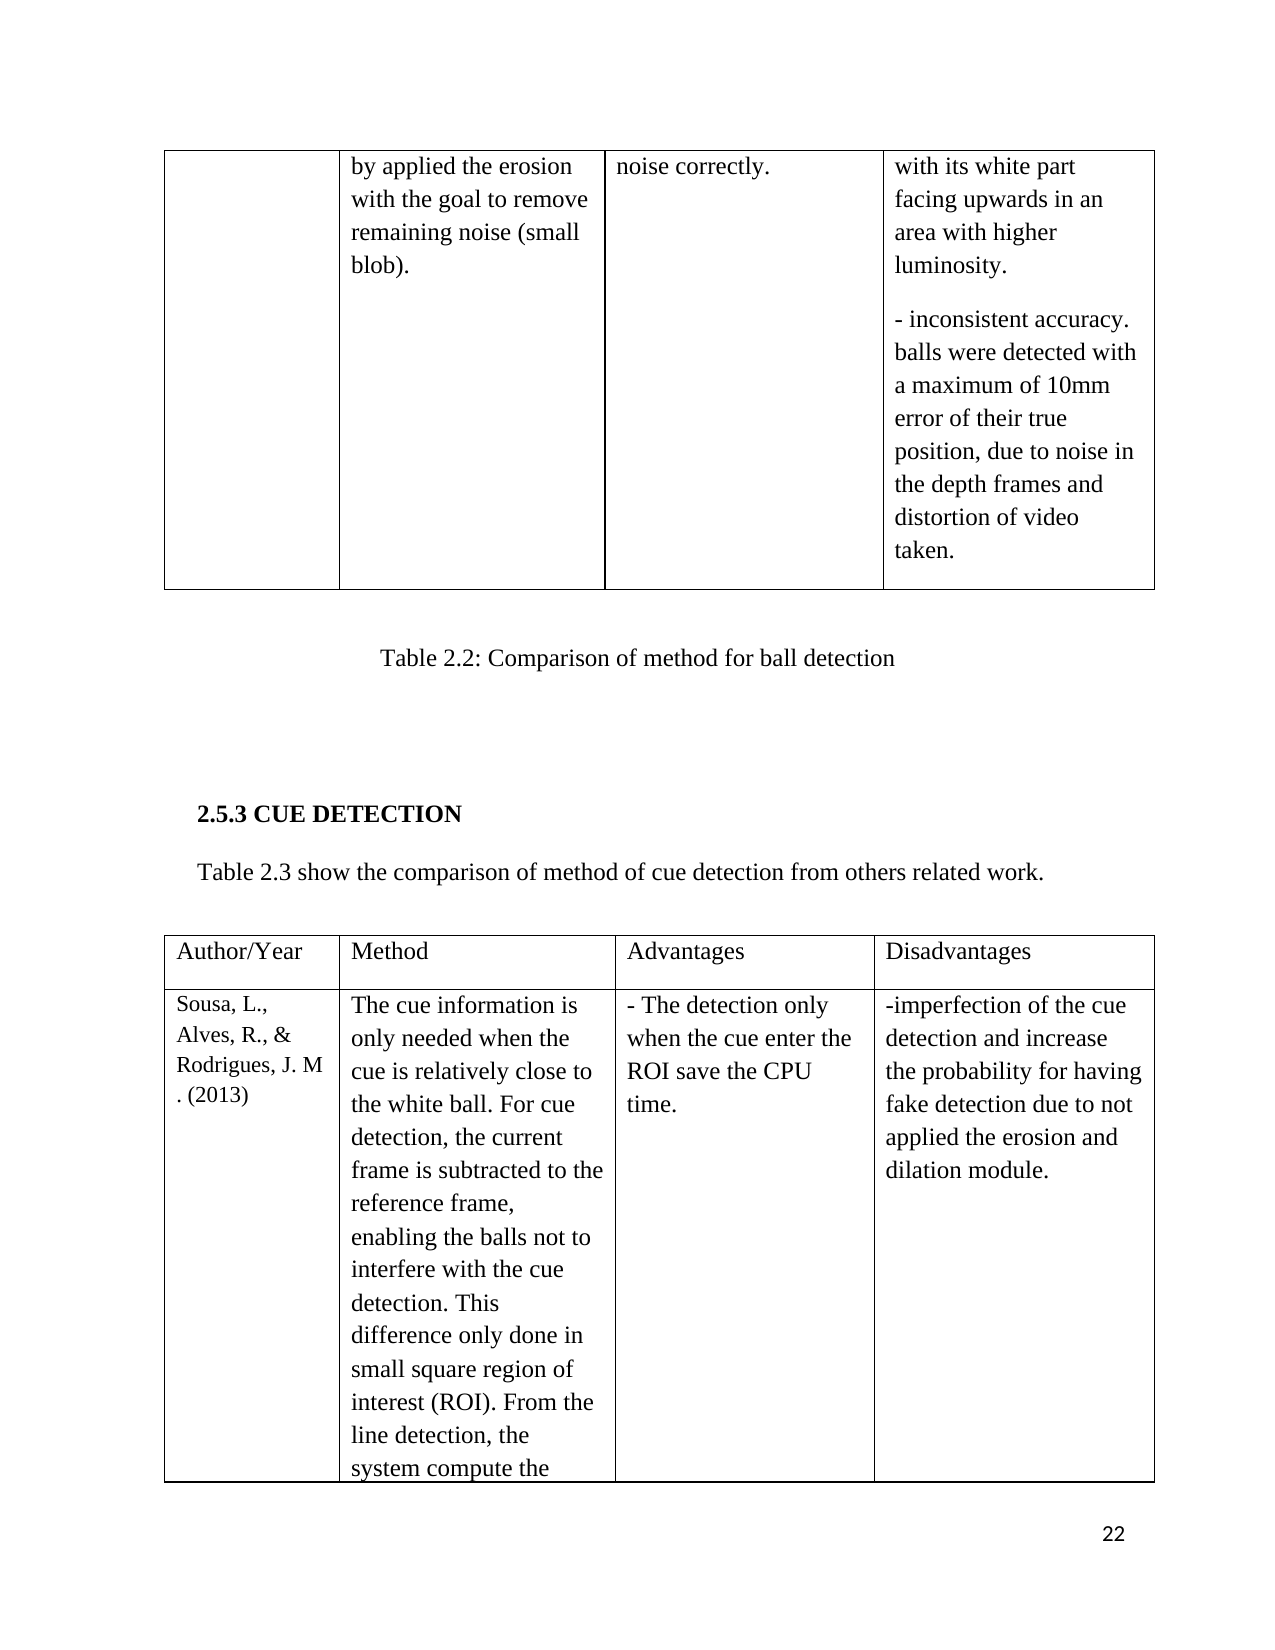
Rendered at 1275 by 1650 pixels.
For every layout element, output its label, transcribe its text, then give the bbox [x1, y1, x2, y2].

table_header Author/Year [165, 936, 339, 989]
text Table 2.3 show the comparison of method of cue detection from others related work. [150, 857, 1125, 885]
table_header Advantages [616, 936, 874, 989]
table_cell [165, 151, 339, 588]
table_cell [616, 990, 874, 1481]
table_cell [165, 990, 339, 1481]
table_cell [606, 151, 883, 588]
subtitle 2.5.3 CUE DETECTION [197, 799, 1125, 828]
text Table 2.2: Comparison of method for ball detection [150, 643, 1125, 672]
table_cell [340, 151, 604, 588]
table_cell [875, 990, 1154, 1481]
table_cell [340, 990, 615, 1481]
table_header Disadvantages [875, 936, 1154, 989]
table_header Method [340, 936, 615, 989]
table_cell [884, 151, 1154, 588]
